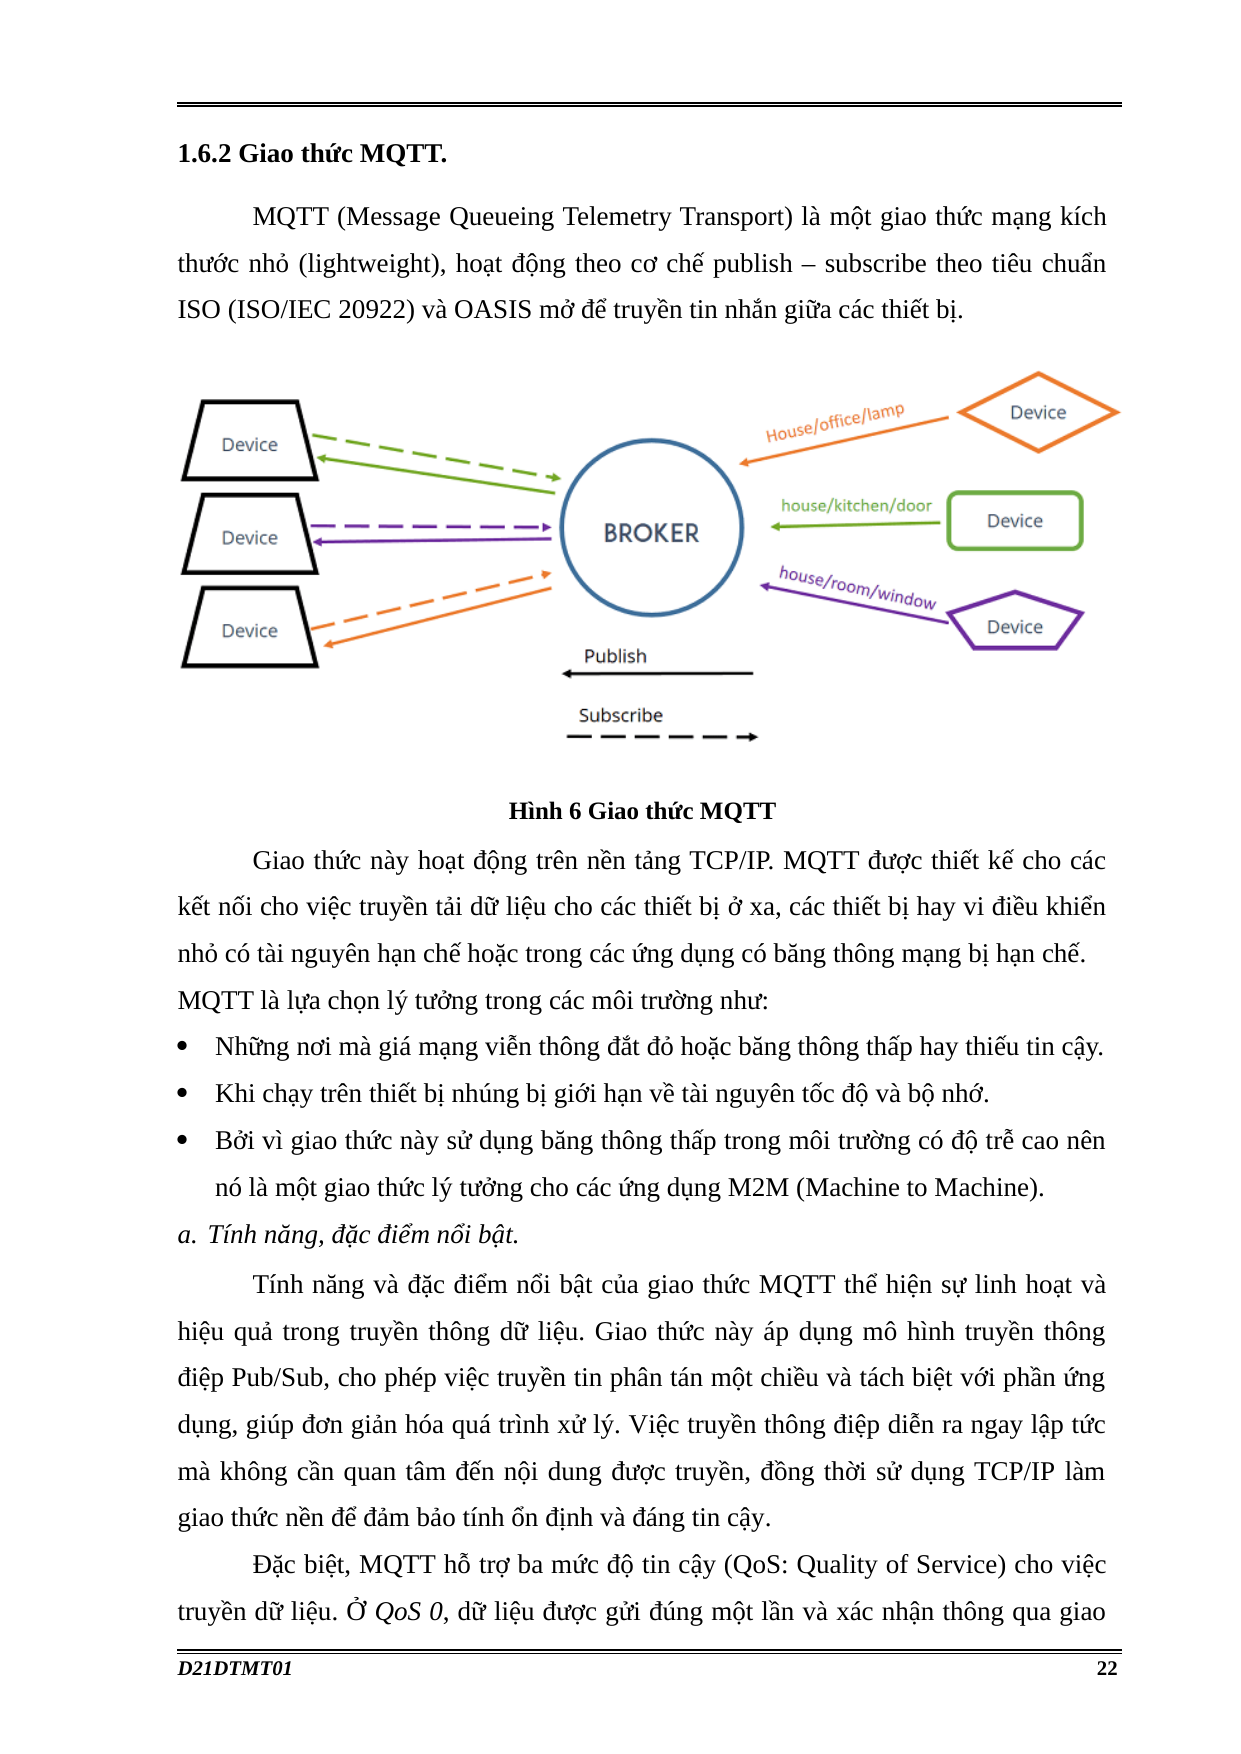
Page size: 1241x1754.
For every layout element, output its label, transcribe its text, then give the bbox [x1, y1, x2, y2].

list Tính năng, đặc điểm nổi bật. [177, 1218, 1107, 1249]
list Khi chạy trên thiết bị nhúng bị giới hạn về tài nguyên tốc độ và bộ nhớ. [177, 1077, 1107, 1109]
text MQTT là lựa chọn lý tưởng trong các môi trường như: [177, 984, 1107, 1015]
text Tính năng và đặc điểm nổi bật của giao thức MQTT thể hiện sự linh hoạt và hiệu quả trong truyền thông dữ liệu. Giao thức này áp dụng mô hình truyền thông điệp Pub/Sub, cho phép việc truyền tin phân tán một chiều và tách biệt với phần ứng dụng, giúp đơn giản hóa quá trình xử lý. Việc truyền thông điệp diễn ra ngay lập tức mà không cần quan tâm đến nội dung được truyền, đồng thời sử dụng TCP/IP làm giao thức nền để đảm bảo tính ổn định và đáng tin cậy. [177, 1268, 1107, 1532]
list Những nơi mà giá mạng viễn thông đắt đỏ hoặc băng thông thấp hay thiếu tin cậy. [177, 1031, 1107, 1062]
list Bởi vì giao thức này sử dụng băng thông thấp trong môi trường có độ trễ cao nên nó là một giao thức lý tưởng cho các ứng dụng M2M (Machine to Machine). [177, 1124, 1107, 1202]
text Hình 6 Giao thức MQTT [177, 796, 1107, 825]
text MQTT (Message Queueing Telemetry Transport) là một giao thức mạng kích thước nhỏ (lightweight), hoạt động theo cơ chế publish – subscribe theo tiêu chuẩn ISO (ISO/IEC 20922) và OASIS mở để truyền tin nhắn giữa các thiết bị. [177, 200, 1107, 324]
text Giao thức này hoạt động trên nền tảng TCP/IP. MQTT được thiết kế cho các kết nối cho việc truyền tải dữ liệu cho các thiết bị ở xa, các thiết bị hay vi điều khiển nhỏ có tài nguyên hạn chế hoặc trong các ứng dụng có băng thông mạng bị hạn chế. [177, 844, 1107, 968]
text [177, 1548, 1107, 1626]
picture [177, 369, 1123, 752]
text 1.6.2 Giao thức MQTT. [177, 137, 1107, 168]
